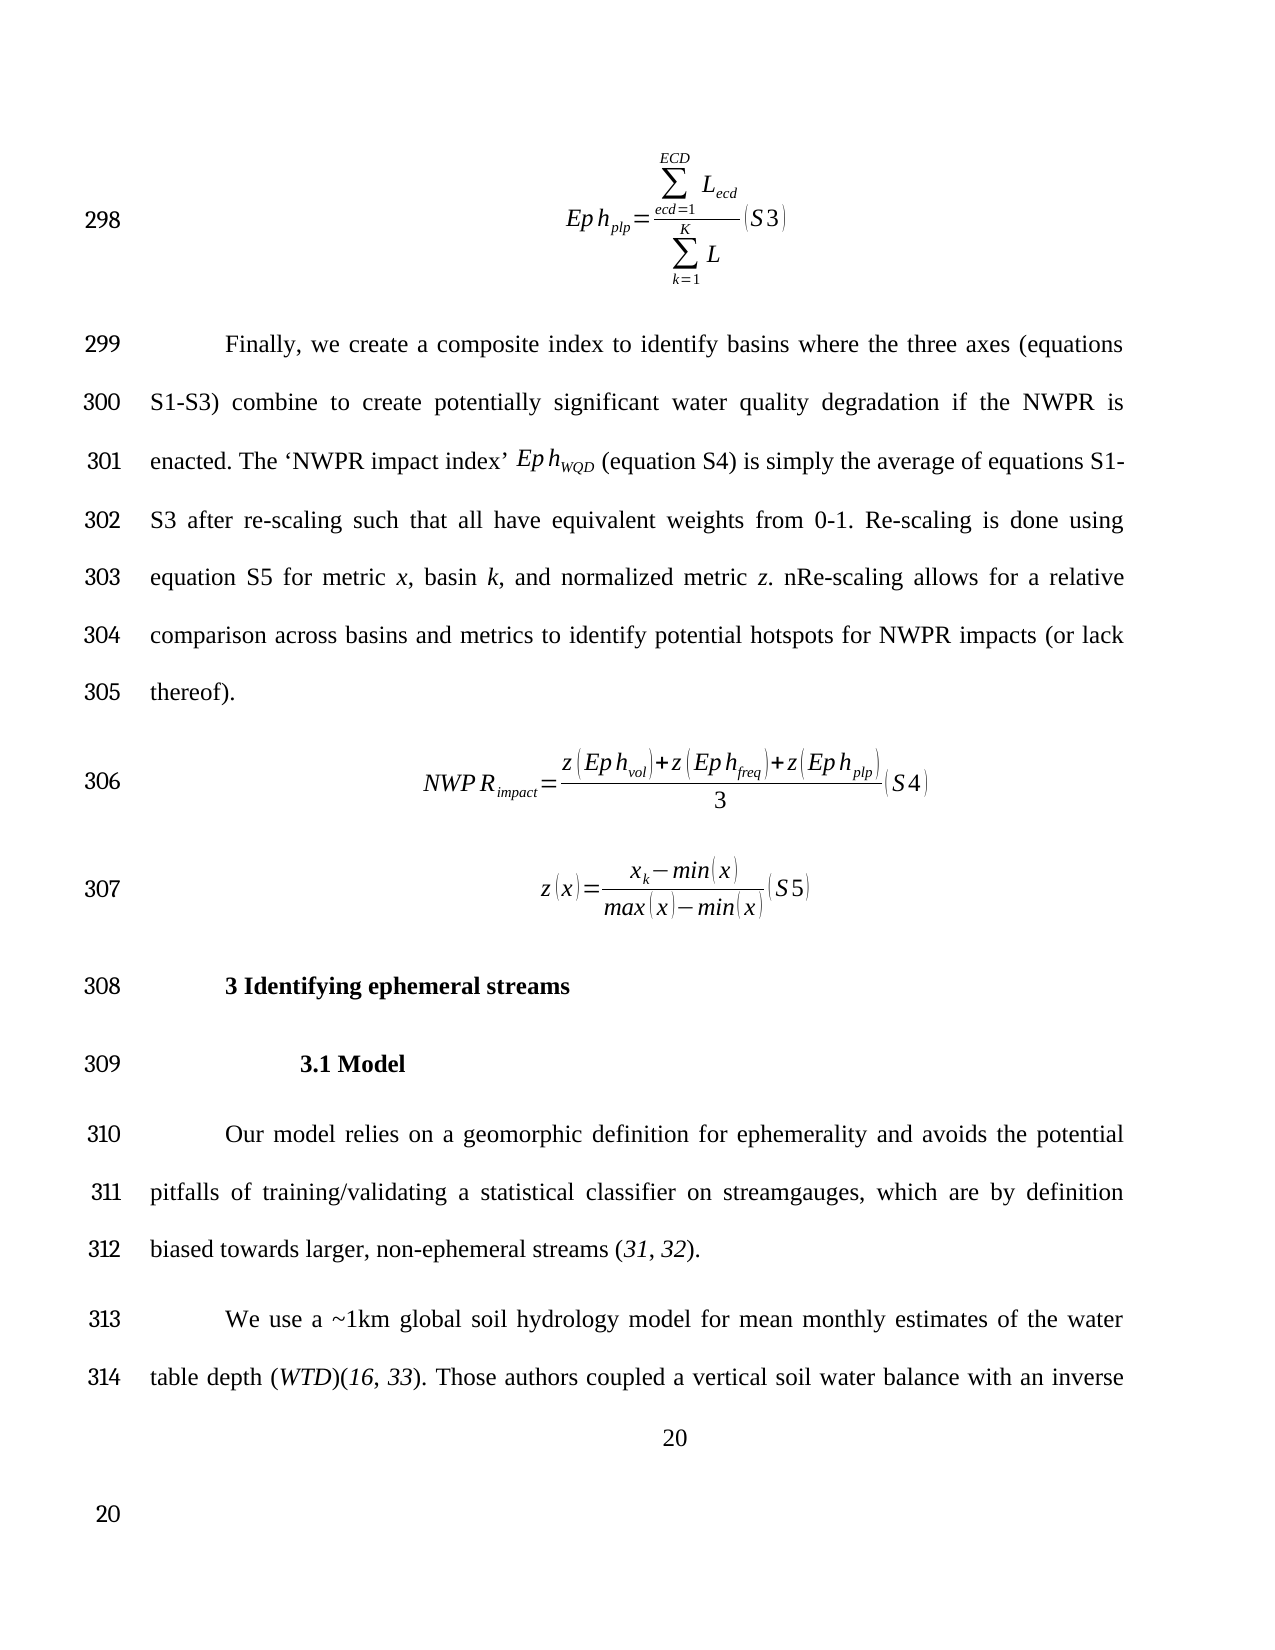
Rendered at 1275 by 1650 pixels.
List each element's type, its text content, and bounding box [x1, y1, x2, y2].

subtitle 3.1 Model [225, 1049, 1125, 1078]
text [150, 1304, 1125, 1391]
text Finally, we create a composite index to identify basins where the three axes (equations S1-S3) combine to create potentially significant water quality degradation if the NWPR is enacted. The ‘NWPR impact index’ (equation S4) is simply the average of equations S1-S3 after re-scaling such that all have equivalent weights from 0-1. Re-scaling is done using equation S5 for metric x, basin k, and normalized metric z. nRe-scaling allows for a relative comparison across basins and metrics to identify potential hotspots for NWPR impacts (or lack thereof). [150, 329, 1125, 706]
subtitle 3 Identifying ephemeral streams [150, 971, 1125, 1000]
text Our model relies on a geomorphic definition for ephemerality and avoids the potential pitfalls of training/validating a statistical classifier on streamgauges, which are by definition biased towards larger, non-ephemeral streams (31, 32). [150, 1119, 1125, 1263]
